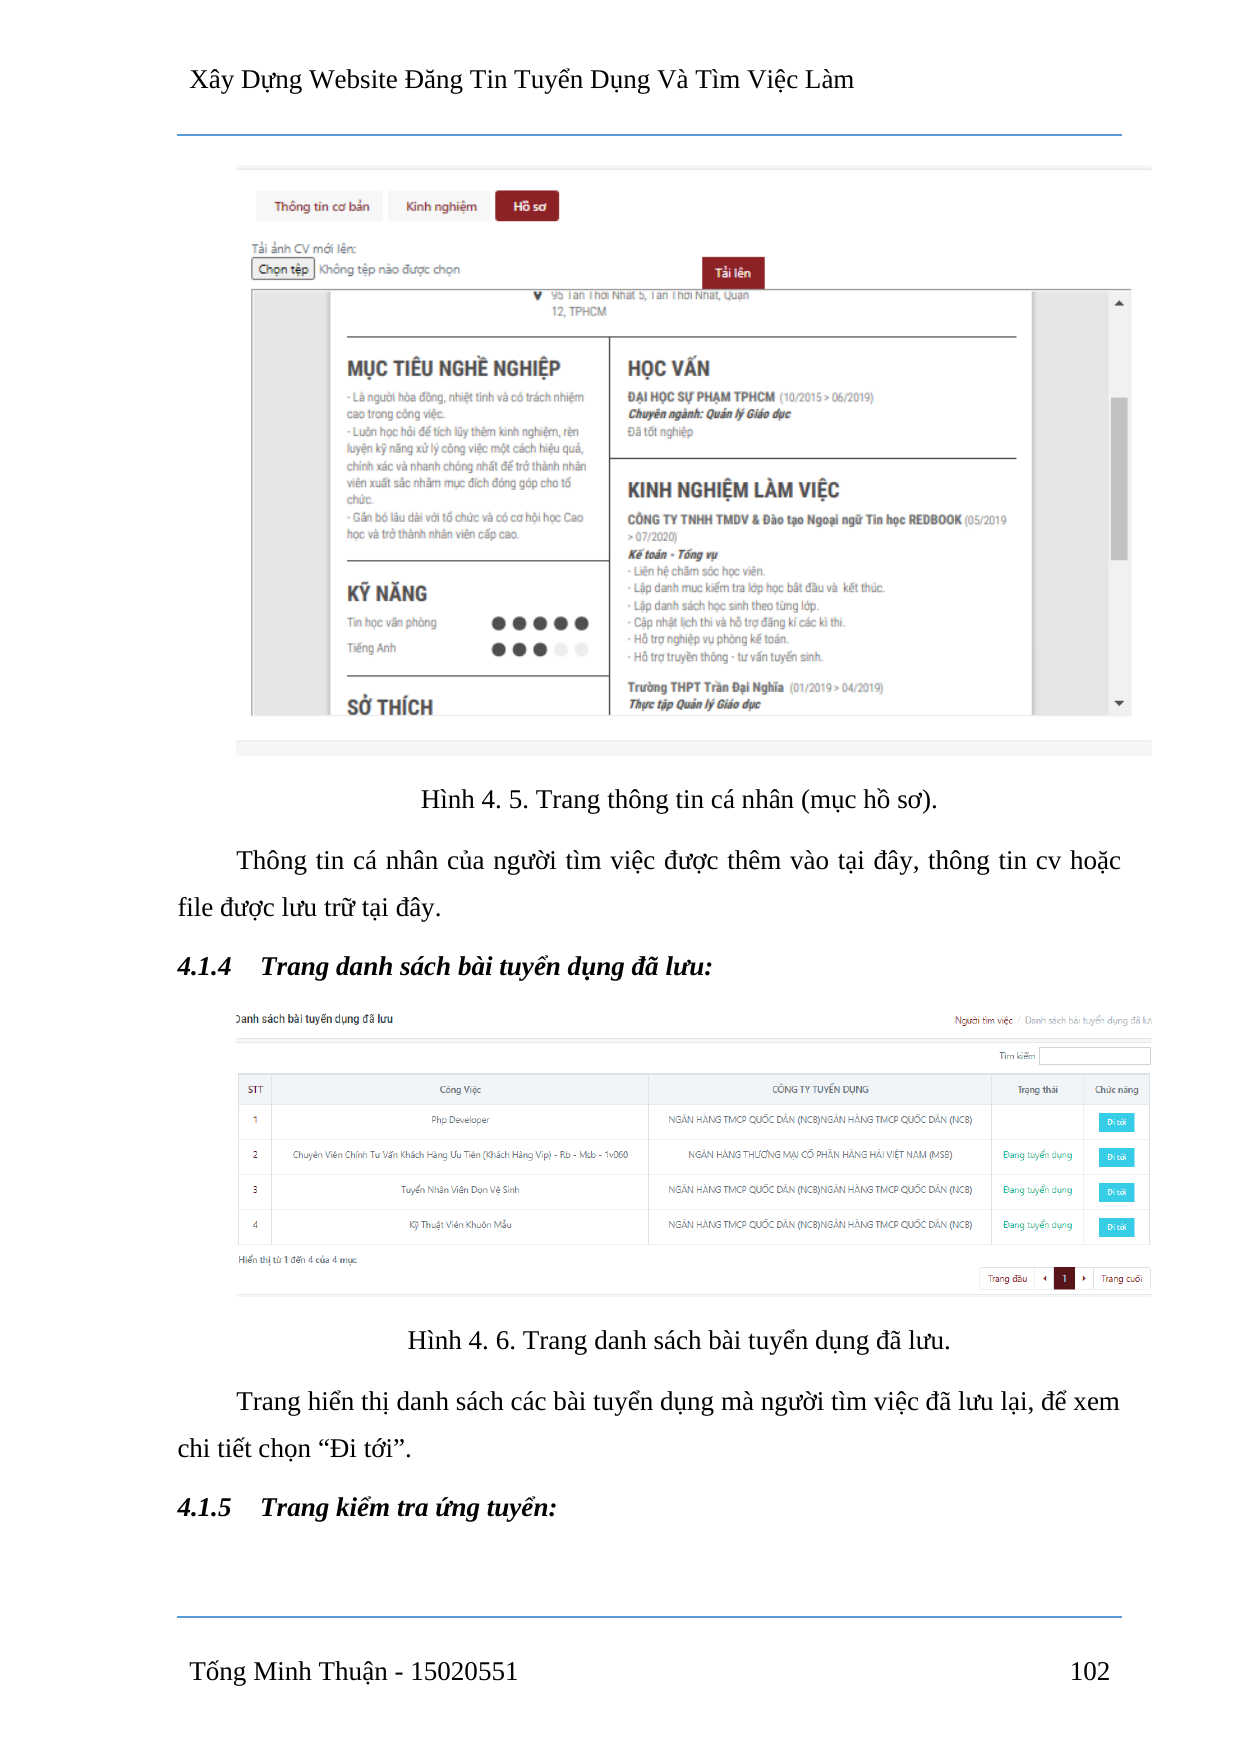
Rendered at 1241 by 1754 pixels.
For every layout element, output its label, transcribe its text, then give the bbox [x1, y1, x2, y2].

text Trang kiểm tra ứng tuyển: [177, 1491, 1122, 1522]
picture [236, 1010, 1152, 1297]
text Hình 4. 6. Trang danh sách bài tuyển dụng đã lưu. [177, 1324, 1122, 1355]
text Trang danh sách bài tuyển dụng đã lưu: [177, 950, 1122, 981]
text Thông tin cá nhân của người tìm việc được thêm vào tại đây, thông tin cv hoặc file được lưu trữ tại đây. [177, 844, 1122, 922]
text Hình 4. 5. Trang thông tin cá nhân (mục hồ sơ). [177, 783, 1122, 814]
text Trang hiển thị danh sách các bài tuyển dụng mà người tìm việc đã lưu lại, để xem chi tiết chọn “Đi tới”. [177, 1385, 1122, 1463]
picture [236, 165, 1152, 756]
